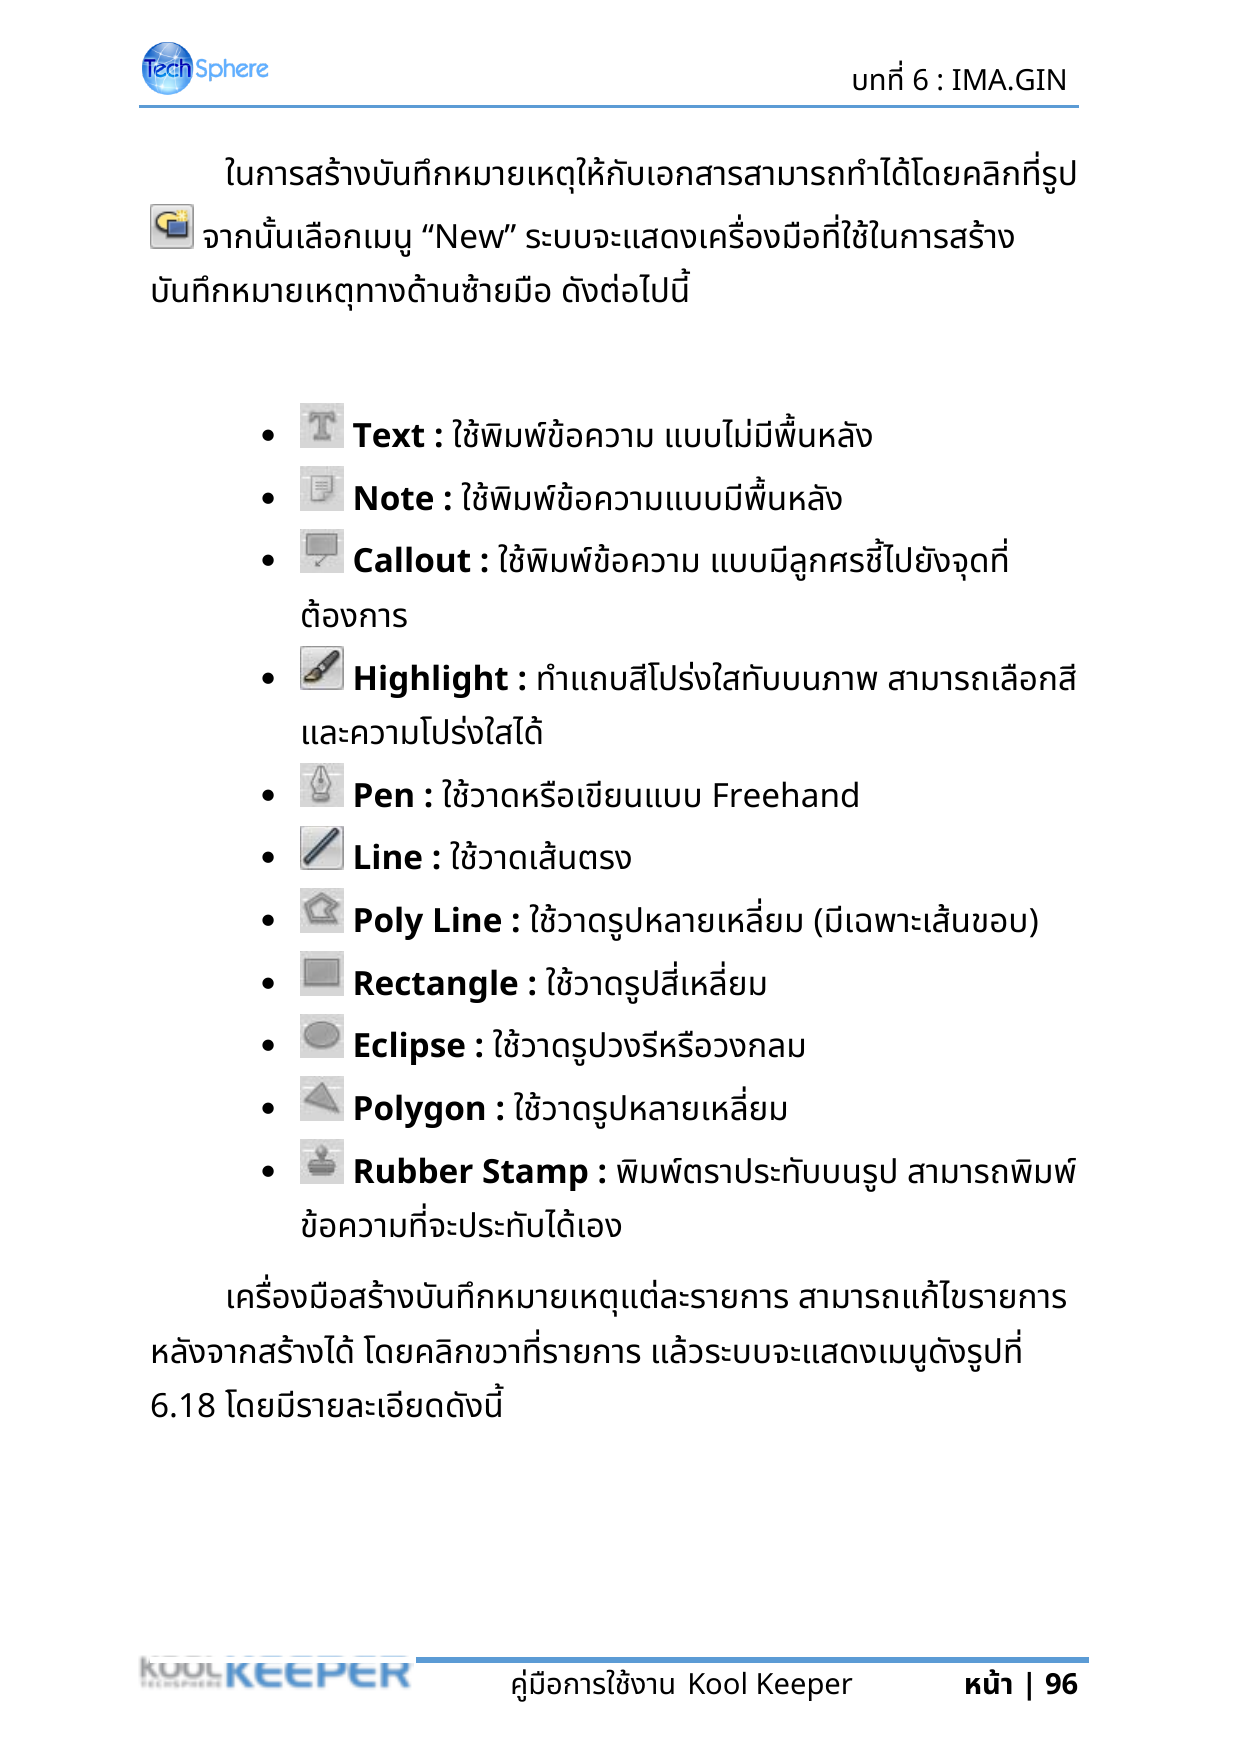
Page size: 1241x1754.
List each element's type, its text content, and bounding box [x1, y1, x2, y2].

list Line : ใช้วาดเส้นตรง [262, 826, 1090, 885]
list Note : ใช้พิมพ์ข้อความแบบมีพื้นหลัง [262, 466, 1090, 525]
list Rubber Stamp : พิมพ์ตราประทับบนรูป สามารถพิมพ์ข้อความที่จะประทับได้เอง [262, 1139, 1090, 1253]
picture [300, 466, 344, 511]
picture [300, 826, 344, 870]
picture [140, 41, 269, 96]
picture [300, 951, 344, 996]
picture [150, 204, 194, 249]
list Callout : ใช้พิมพ์ข้อความ แบบมีลูกศรชี้ไปยังจุดที่ต้องการ [262, 529, 1090, 642]
list Highlight : ทำแถบสีโปร่งใสทับบนภาพ สามารถเลือกสีและความโปร่งใสได้ [262, 646, 1090, 759]
picture [300, 763, 344, 807]
list Pen : ใช้วาดหรือเขียนแบบ Freehand [262, 763, 1090, 822]
picture [300, 1014, 344, 1058]
list Eclipse : ใช้วาดรูปวงรีหรือวงกลม [262, 1014, 1090, 1073]
picture [300, 403, 344, 448]
list Rectangle : ใช้วาดรูปสี่เหลี่ยม [262, 951, 1090, 1010]
picture [300, 646, 344, 690]
list Poly Line : ใช้วาดรูปหลายเหลี่ยม (มีเฉพาะเส้นขอบ) [262, 889, 1090, 947]
picture [300, 1139, 344, 1184]
text เครื่องมือสร้างบันทึกหมายเหตุแต่ละรายการ สามารถแก้ไขรายการหลังจากสร้างได้ โดยคลิกขวาที่รายการ แล้วระบบจะแสดงเมนูดังรูปที่ 6.18 โดยมีรายละเอียดดังนี้ [150, 1273, 1090, 1433]
picture [300, 1076, 344, 1121]
picture [300, 888, 344, 933]
picture [137, 1650, 414, 1693]
list Text : ใช้พิมพ์ข้อความ แบบไม่มีพื้นหลัง [262, 404, 1090, 462]
picture [300, 529, 344, 573]
text ในการสร้างบันทึกหมายเหตุให้กับเอกสารสามารถทำได้โดยคลิกที่รูป จากนั้นเลือกเมนู “New” ระบบจะแสดงเครื่องมือที่ใช้ในการสร้างบันทึกหมายเหตุทางด้านซ้ายมือ ดังต่อไปนี้ [150, 150, 1090, 317]
list Polygon : ใช้วาดรูปหลายเหลี่ยม [262, 1077, 1090, 1136]
